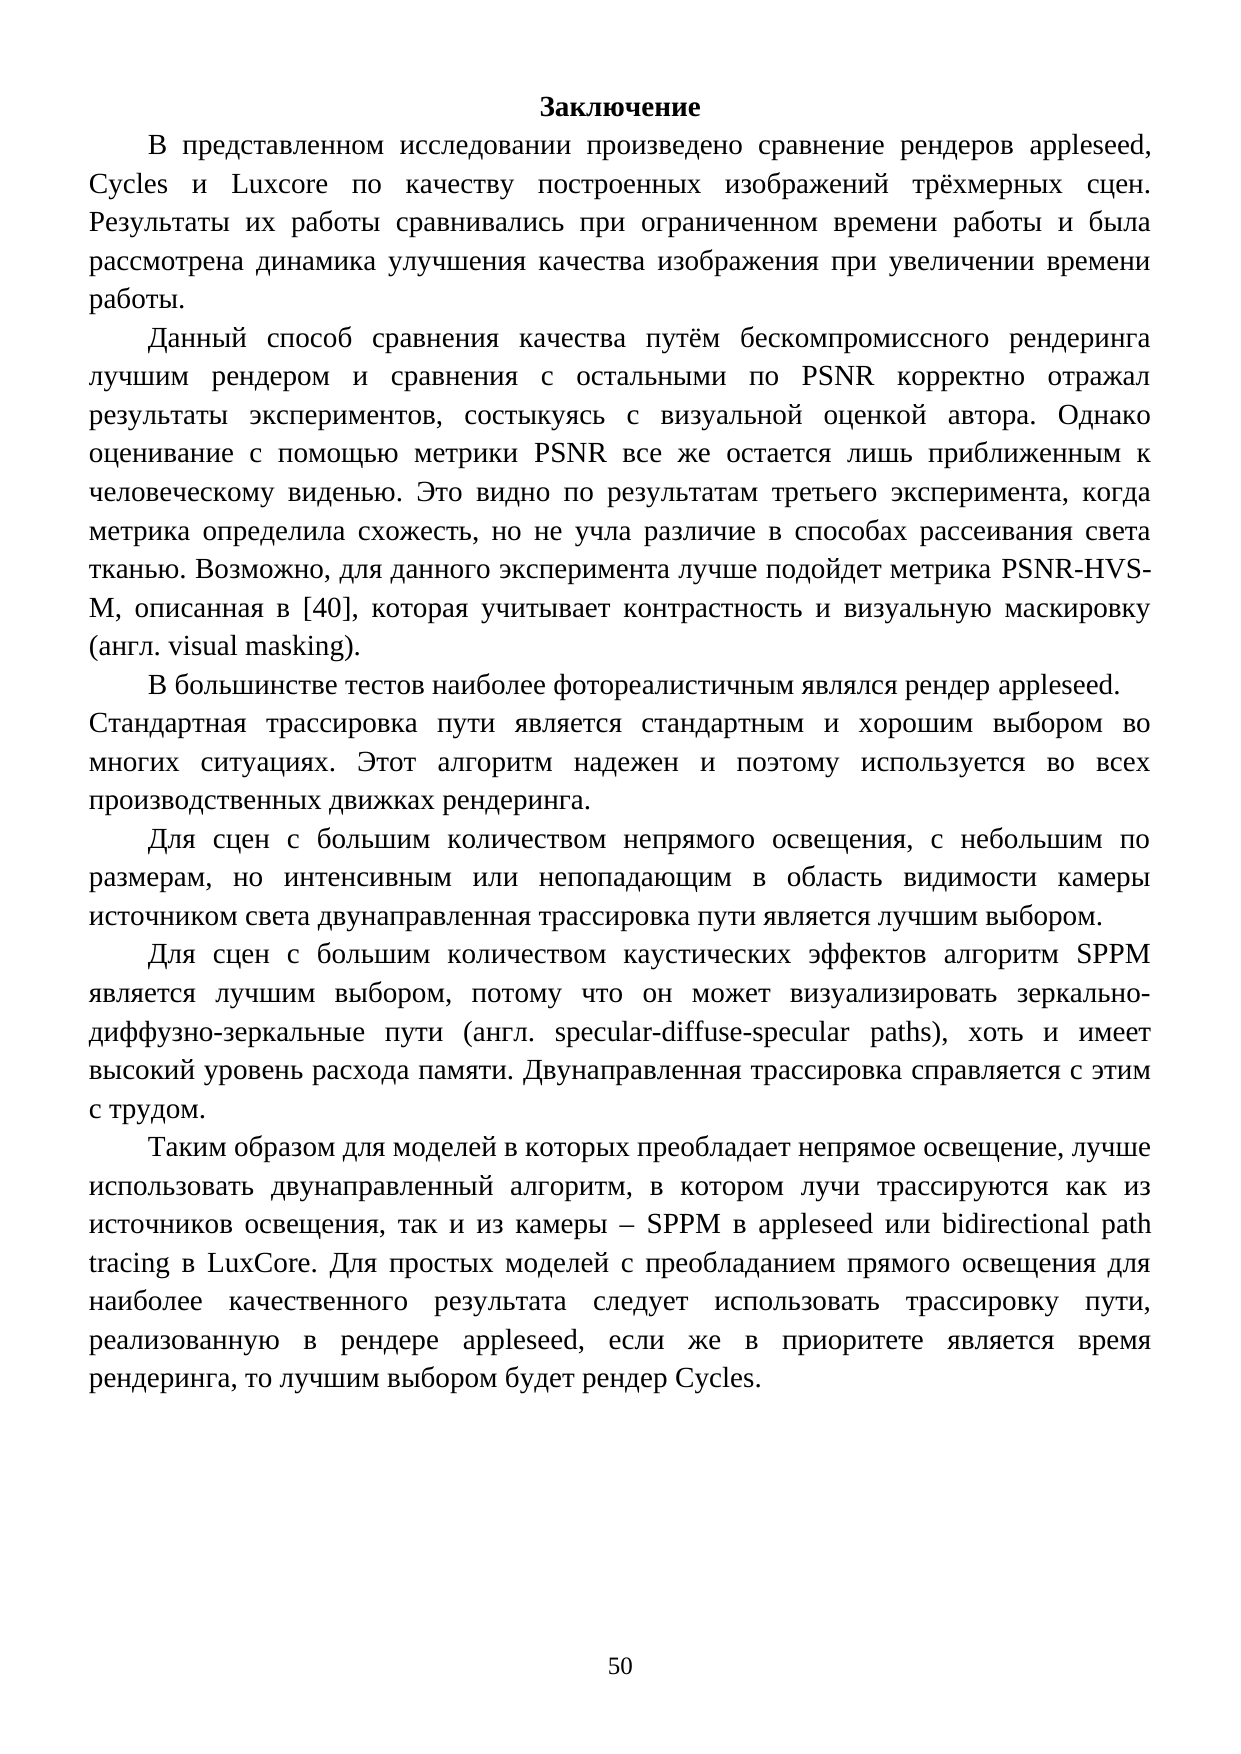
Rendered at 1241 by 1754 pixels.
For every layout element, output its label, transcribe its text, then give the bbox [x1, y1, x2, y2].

text Для сцен с большим количеством каустических эффектов алгоритм SPPM является лучшим выбором, потому что он может визуализировать зеркально-диффузно-зеркальные пути (англ. specular-diffuse-specular paths), хоть и имеет высокий уровень расхода памяти. Двунаправленная трассировка справляется с этим с трудом. [89, 937, 1152, 1124]
text Таким образом для моделей в которых преобладает непрямое освещение, лучше использовать двунаправленный алгоритм, в котором лучи трассируются как из источников освещения, так и из камеры – SPPM в appleseed или bidirectional path tracing в LuxCore. Для простых моделей с преобладанием прямого освещения для наиболее качественного результата следует использовать трассировку пути, реализованную в рендере appleseed, если же в приоритете является время рендеринга, то лучшим выбором будет рендер Cycles. [89, 1129, 1152, 1394]
text Для сцен с большим количеством непрямого освещения, с небольшим по размерам, но интенсивным или непопадающим в область видимости камеры источником света двунаправленная трассировка пути является лучшим выбором. [89, 821, 1152, 932]
text Заключение [89, 89, 1152, 122]
text В большинстве тестов наиболее фотореалистичным являлся рендер appleseed. [89, 667, 1152, 700]
text В представленном исследовании произведено сравнение рендеров appleseed, Cycles и Luxcore по качеству построенных изображений трёхмерных сцен. Результаты их работы сравнивались при ограниченном времени работы и была рассмотрена динамика улучшения качества изображения при увеличении времени работы. [89, 127, 1152, 315]
text Стандартная трассировка пути является стандартным и хорошим выбором во многих ситуациях. Этот алгоритм надежен и поэтому используется во всех производственных движках рендеринга. [89, 705, 1152, 816]
text Данный способ сравнения качества путём бескомпромиссного рендеринга лучшим рендером и сравнения с остальными по PSNR корректно отражал результаты экспериментов, состыкуясь с визуальной оценкой автора. Однако оценивание с помощью метрики PSNR все же остается лишь приближенным к человеческому виденью. Это видно по результатам третьего эксперимента, когда метрика определила схожесть, но не учла различие в способах рассеивания света тканью. Возможно, для данного эксперимента лучше подойдет метрика PSNR-HVS-M, описанная в [40], которая учитывает контрастность и визуальную маскировку (англ. visual masking). [89, 320, 1152, 662]
